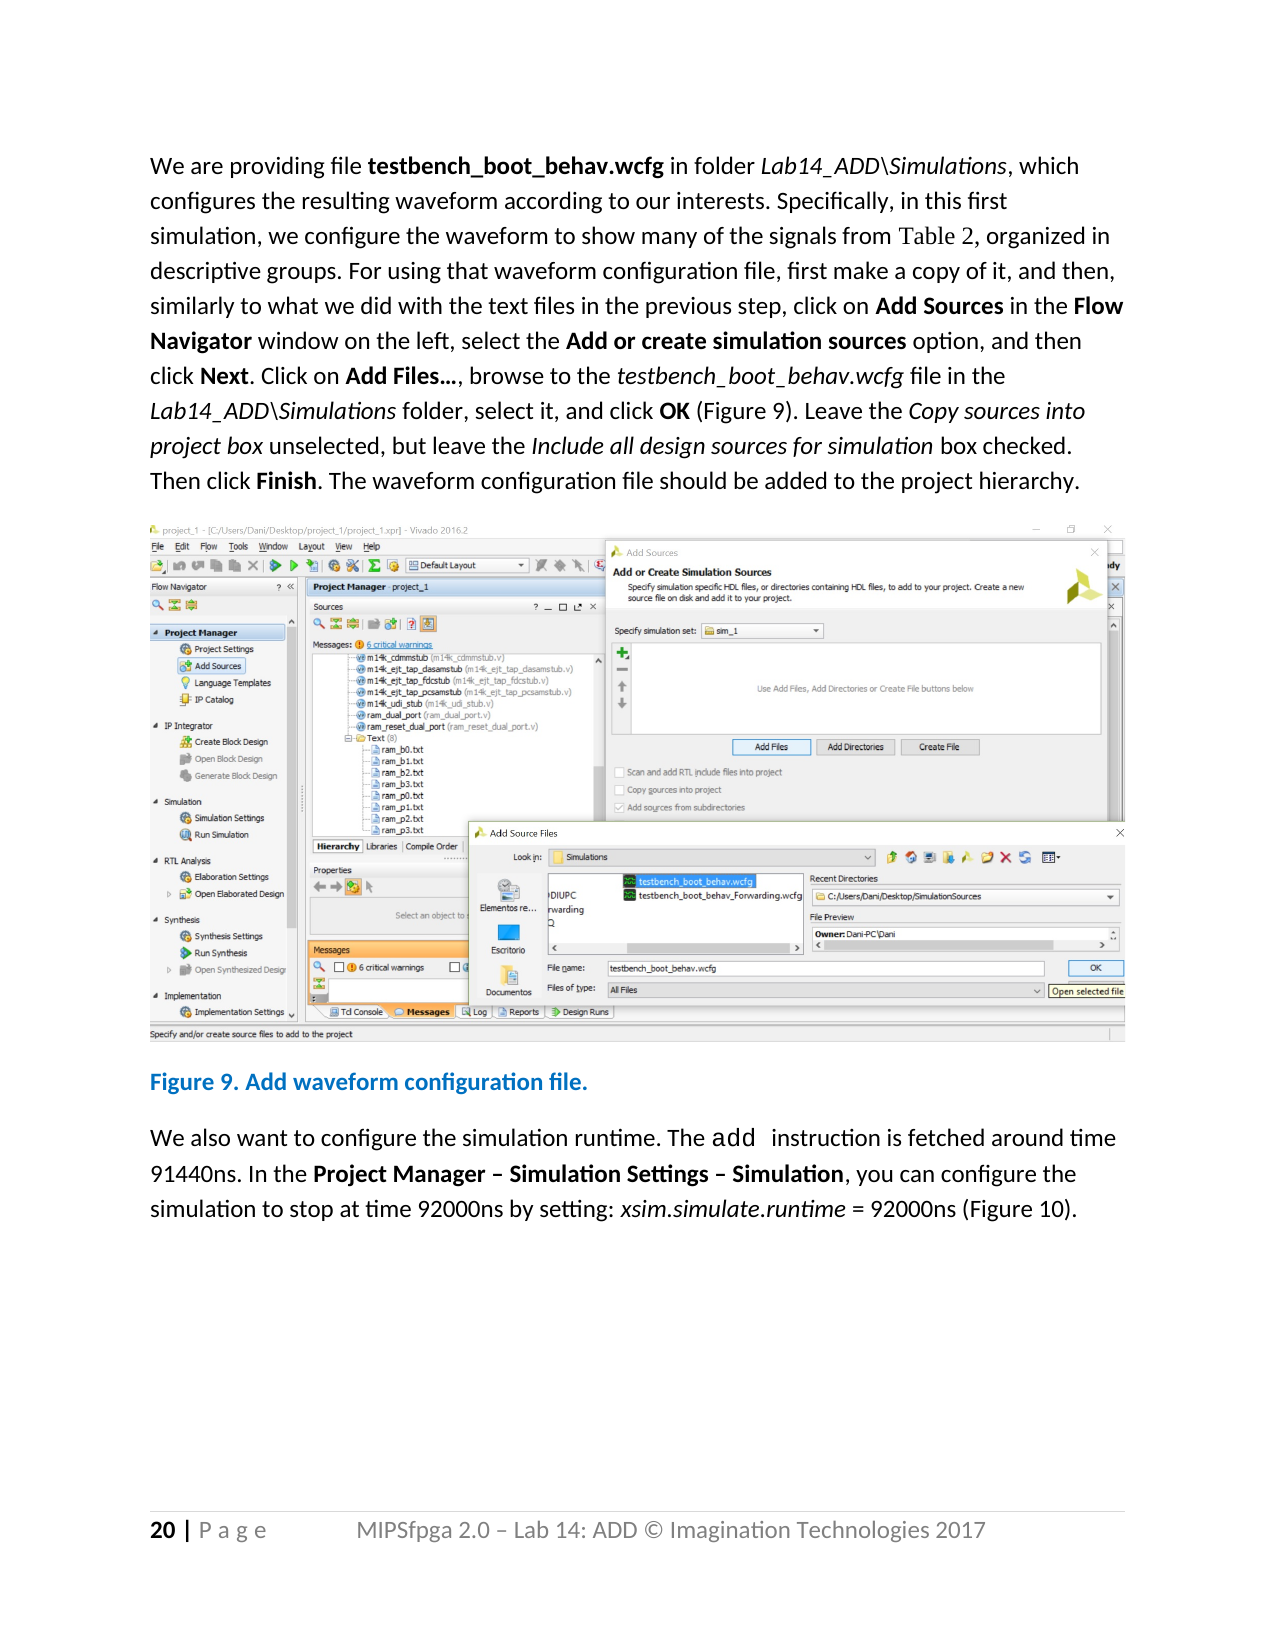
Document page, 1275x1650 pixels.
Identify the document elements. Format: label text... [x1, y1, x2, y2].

text Figure 9. Add waveform configuration file. [150, 1067, 1125, 1097]
picture [150, 525, 1125, 1042]
text We are providing file testbench_boot_behav.wcfg in folder Lab14_ADD\Simulations, which configures the resulting waveform according to our interests. Specifically, in this first simulation, we configure the waveform to show many of the signals from Table 2, organized in descriptive groups. For using that waveform configuration file, first make a copy of it, and then, similarly to what we did with the text files in the previous step, click on Add Sources in the Flow Navigator window on the left, select the Add or create simulation sources option, and then click Next. Click on Add Files…, browse to the testbench_boot_behav.wcfg file in the Lab14_ADD\Simulations folder, select it, and click OK (Figure 9). Leave the Copy sources into project box unselected, but leave the Include all design sources for simulation box checked. Then click Finish. The waveform configuration file should be added to the project hierarchy. [150, 150, 1125, 496]
text We also want to configure the simulation runtime. The add instruction is fetched around time 91440ns. In the Project Manager – Simulation Settings – Simulation, you can configure the simulation to stop at time 92000ns by setting: xsim.simulate.runtime = 92000ns (Figure 10). [150, 1122, 1125, 1224]
